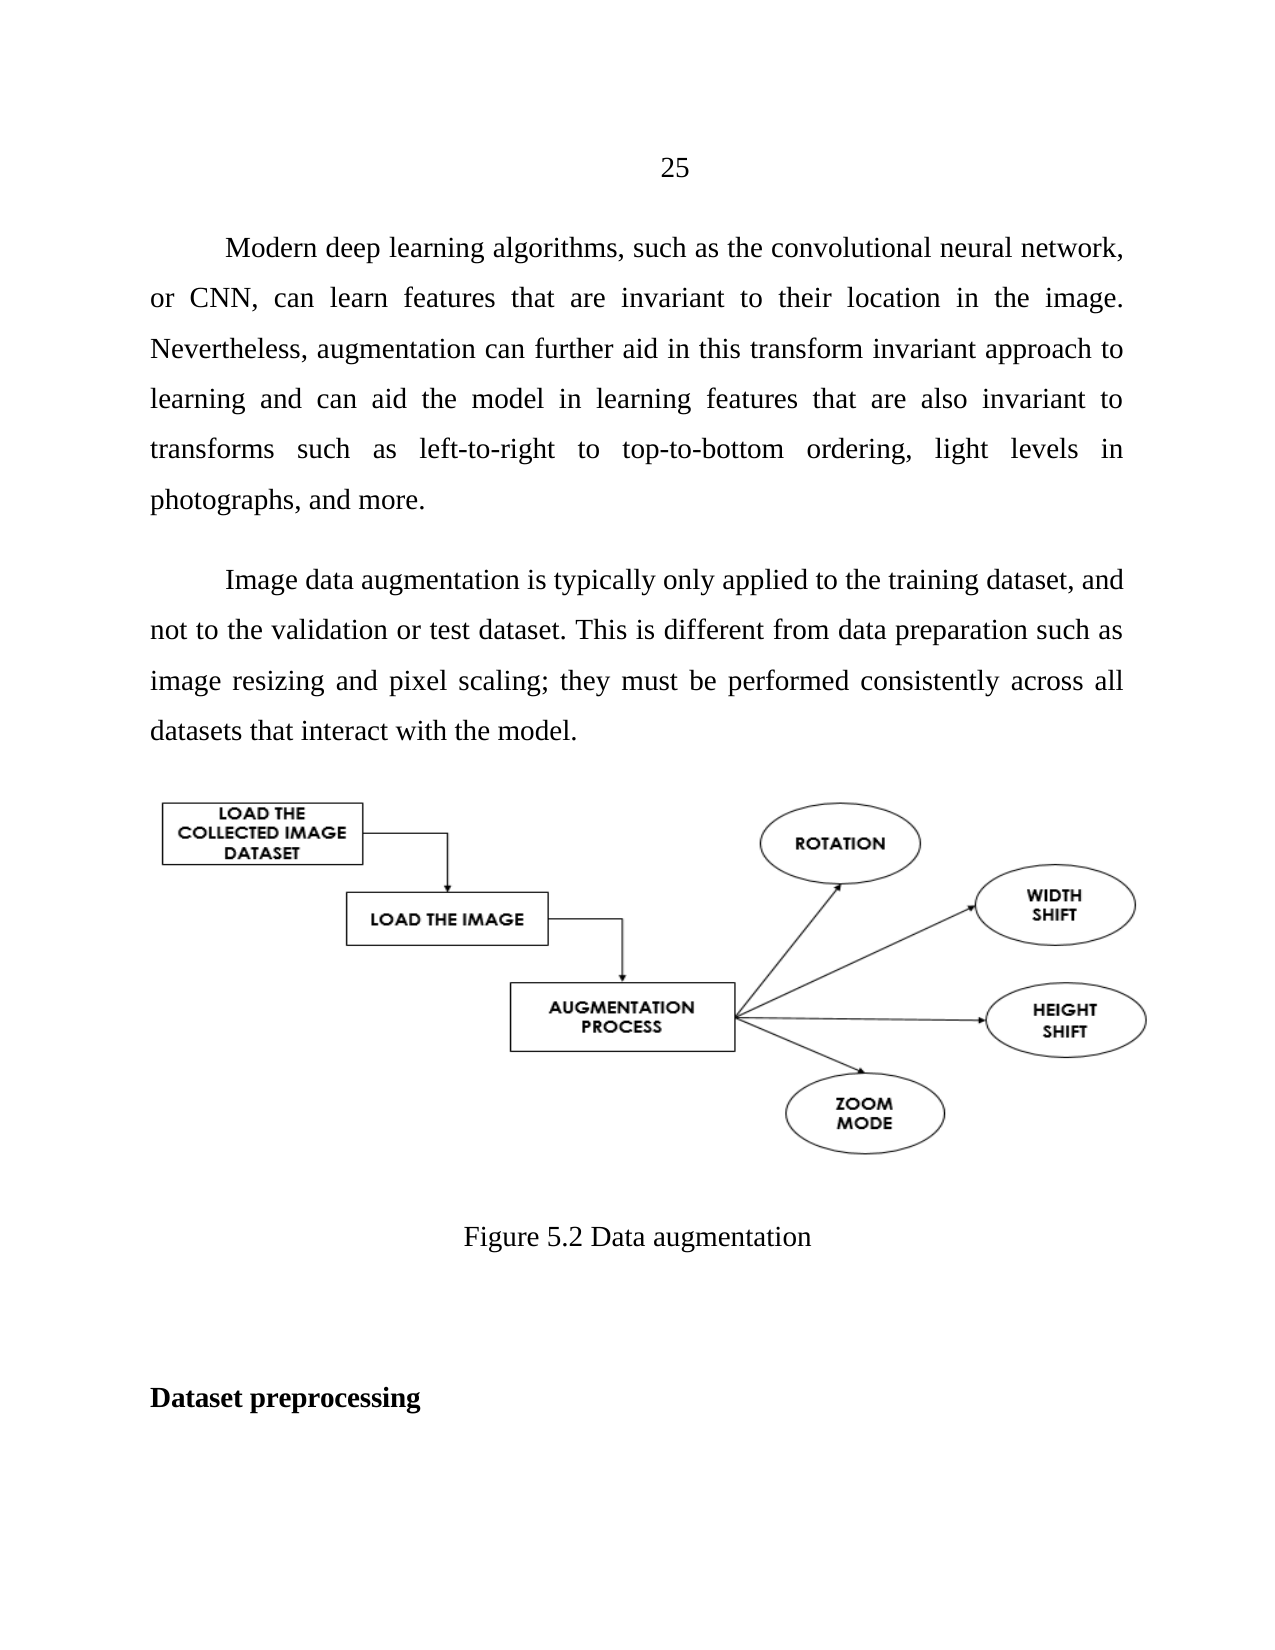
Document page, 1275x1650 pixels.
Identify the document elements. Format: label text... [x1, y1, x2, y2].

text Figure 5.2 Data augmentation [150, 1219, 1125, 1253]
text Modern deep learning algorithms, such as the convolutional neural network, or CNN, can learn features that are invariant to their location in the image. Nevertheless, augmentation can further aid in this transform invariant approach to learning and can aid the model in learning features that are also invariant to transforms such as left-to-right to top-to-bottom ordering, light levels in photographs, and more. [150, 230, 1125, 515]
picture [150, 793, 1163, 1175]
text 25 [150, 150, 1125, 183]
text Image data augmentation is typically only applied to the training dataset, and not to the validation or test dataset. This is different from data preparation such as image resizing and pixel scaling; they must be performed consistently across all datasets that interact with the model. [150, 562, 1125, 747]
text Dataset preprocessing [150, 1380, 1125, 1413]
